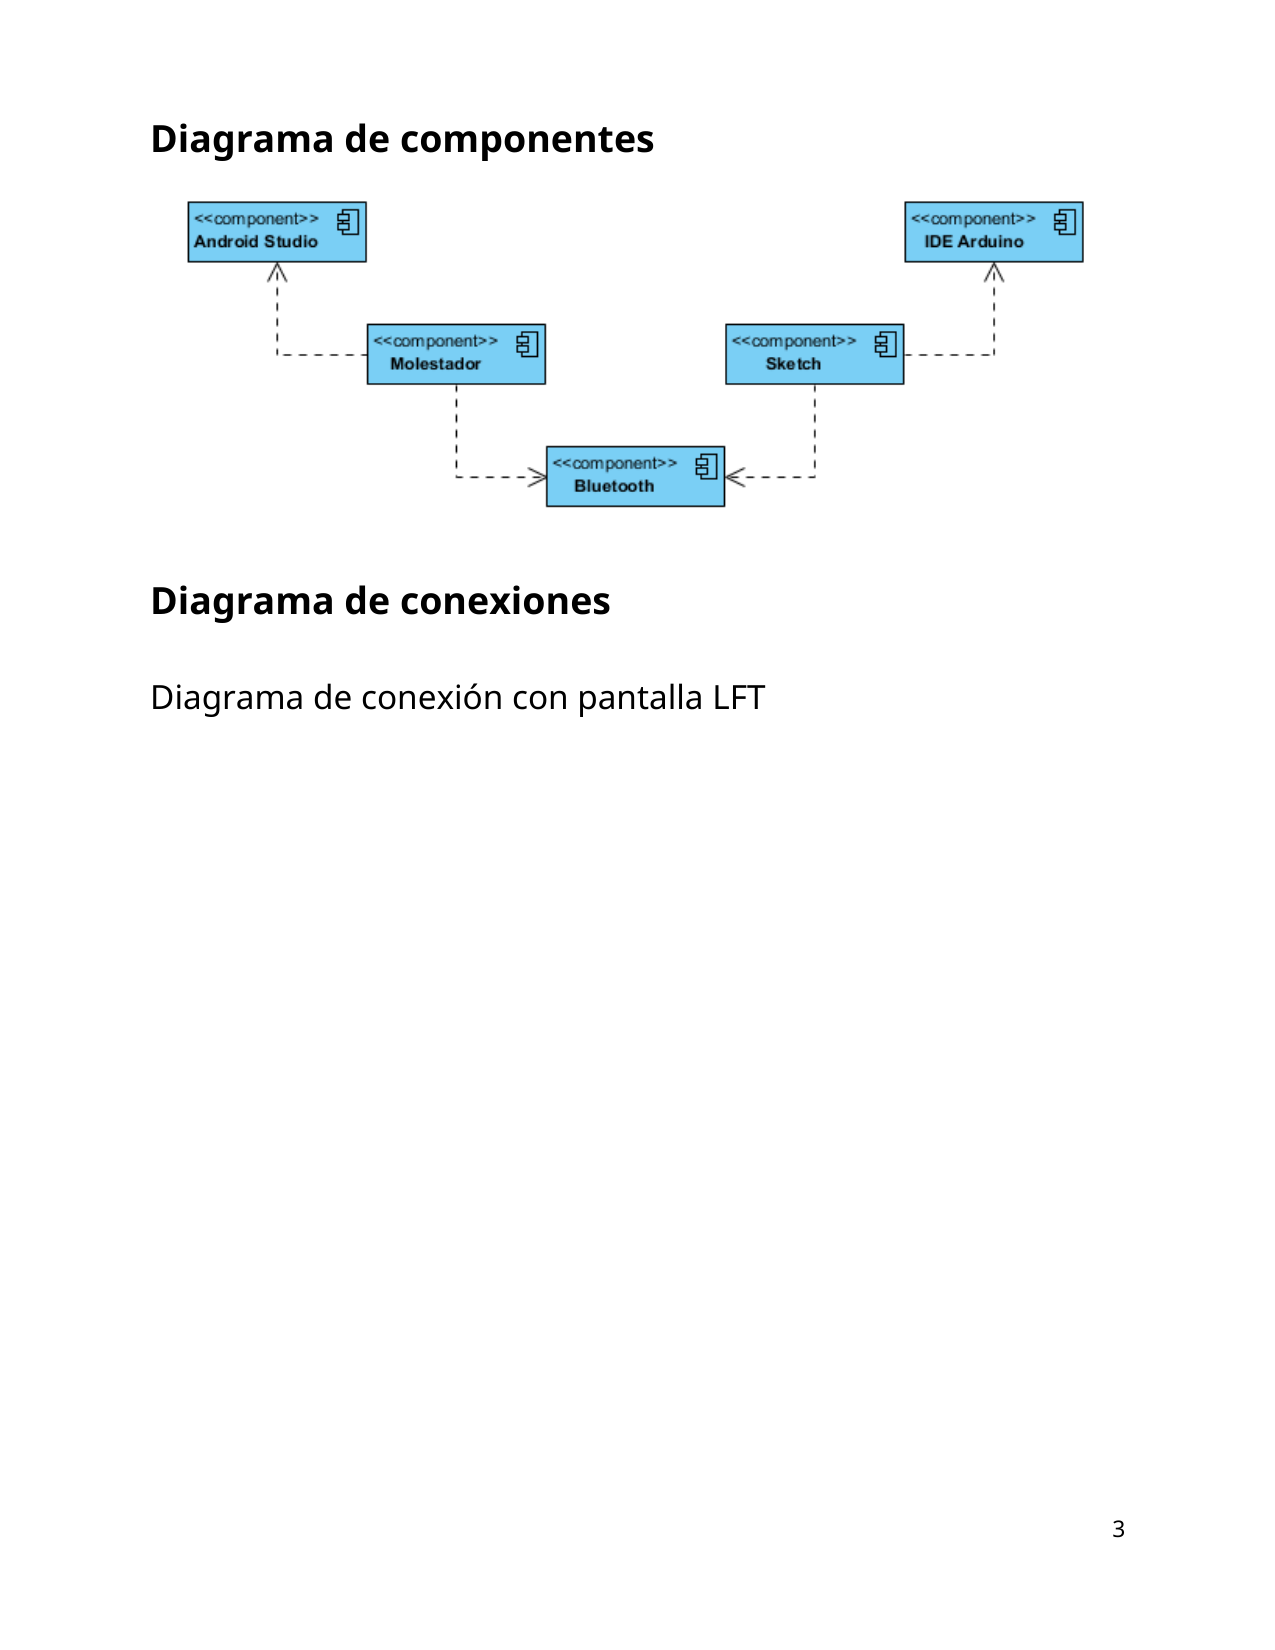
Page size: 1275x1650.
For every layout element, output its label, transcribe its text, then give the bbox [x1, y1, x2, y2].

subtitle Diagrama de componentes [150, 112, 1125, 163]
subtitle Diagrama de conexión con pantalla LFT [150, 674, 1125, 719]
picture [177, 191, 1098, 518]
subtitle Diagrama de conexiones [150, 574, 1125, 625]
